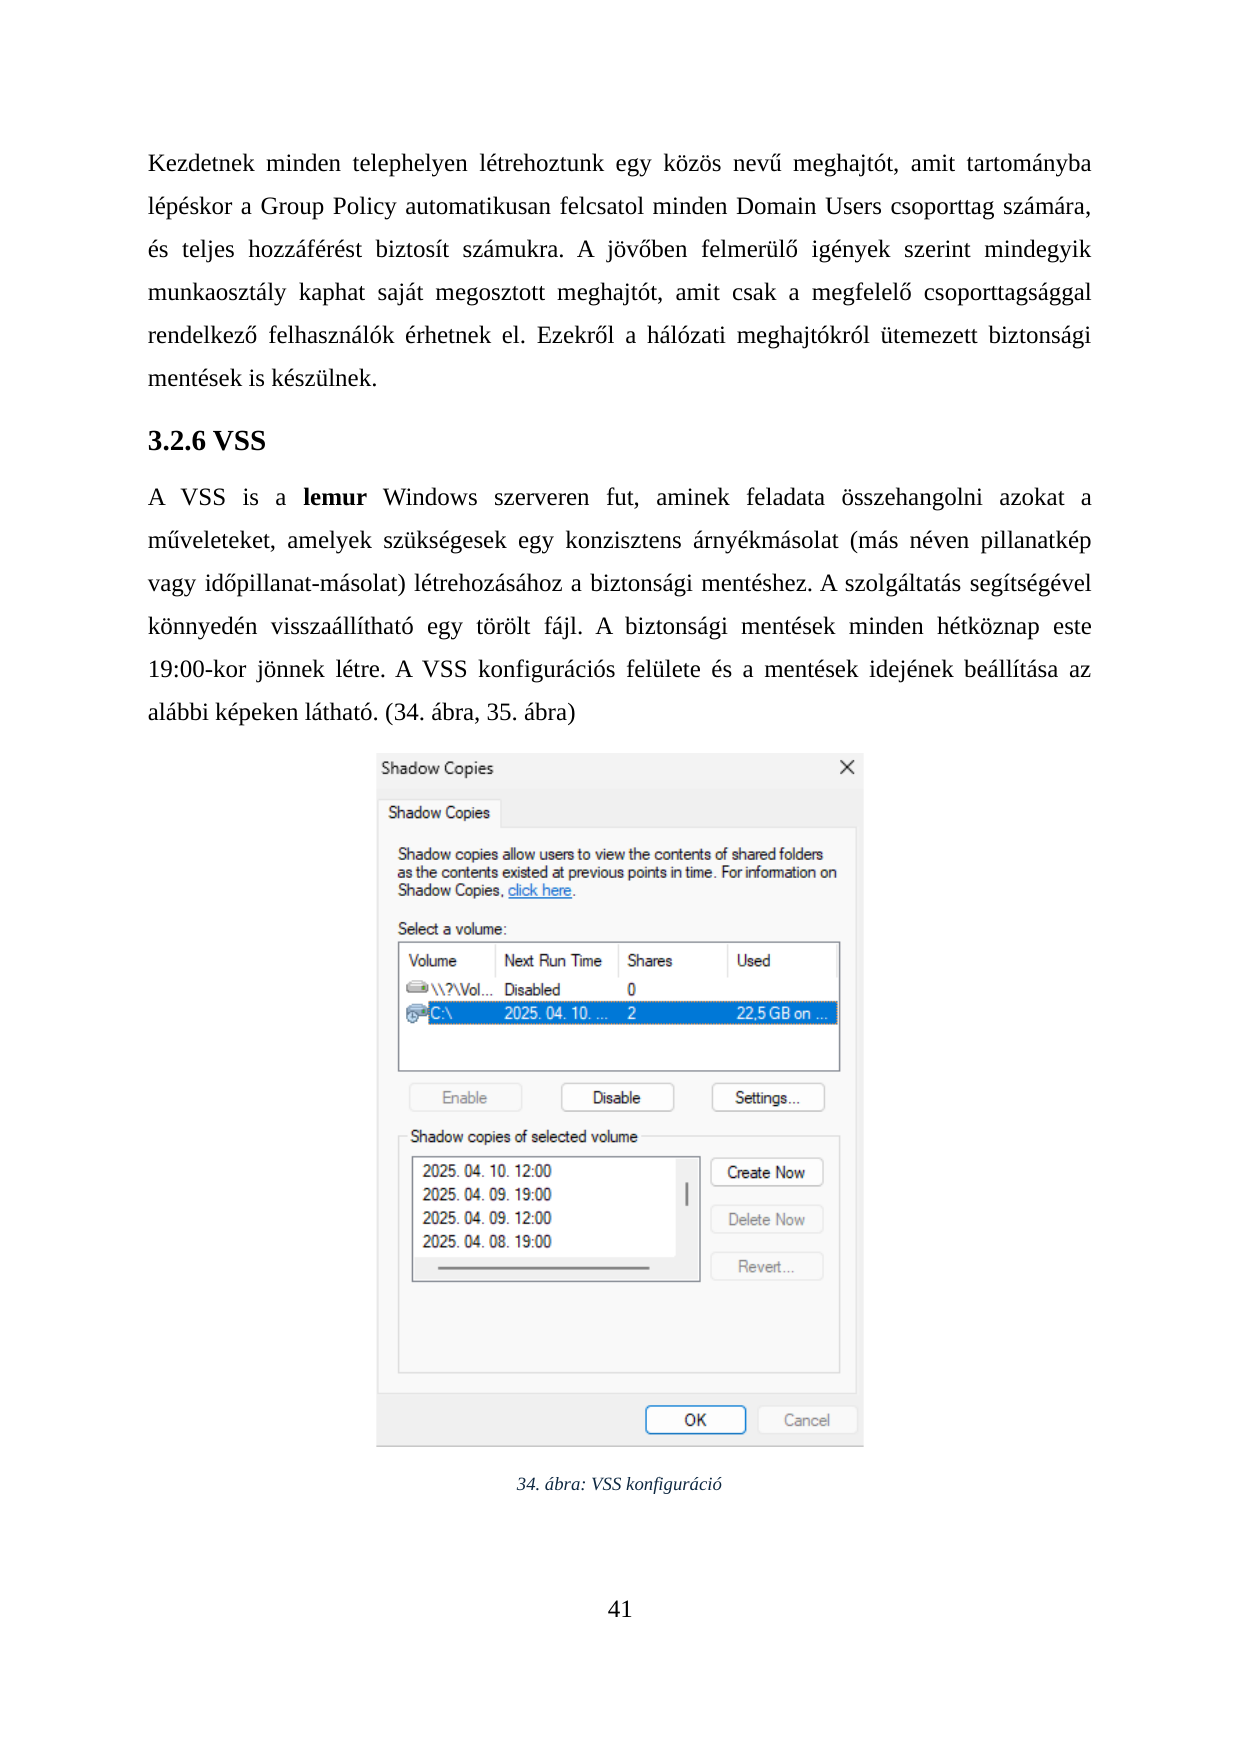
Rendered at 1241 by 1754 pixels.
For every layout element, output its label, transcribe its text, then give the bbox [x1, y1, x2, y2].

text A VSS is a lemur Windows szerveren fut, aminek feladata összehangolni azokat a műveleteket, amelyek szükségesek egy konzisztens árnyékmásolat (más néven pillanatkép vagy időpillanat-másolat) létrehozásához a biztonsági mentéshez. A szolgáltatás segítségével könnyedén visszaállítható egy törölt fájl. A biztonsági mentések minden hétköznap este 19:00-kor jönnek létre. A VSS konfigurációs felülete és a mentések idejének beállítása az alábbi képeken látható. (34. ábra, 35. ábra) [148, 482, 1092, 726]
text Kezdetnek minden telephelyen létrehoztunk egy közös nevű meghajtót, amit tartományba lépéskor a Group Policy automatikusan felcsatol minden Domain Users csoporttag számára, és teljes hozzáférést biztosít számukra. A jövőben felmerülő igények szerint mindegyik munkaosztály kaphat saját megosztott meghajtót, amit csak a megfelelő csoporttagsággal rendelkező felhasználók érhetnek el. Ezekről a hálózati meghajtókról ütemezett biztonsági mentések is készülnek. [148, 148, 1092, 392]
picture [376, 753, 864, 1447]
text 34. ábra: VSS konfiguráció [148, 1473, 1092, 1495]
subtitle 3.2.6 VSS [148, 423, 1092, 457]
